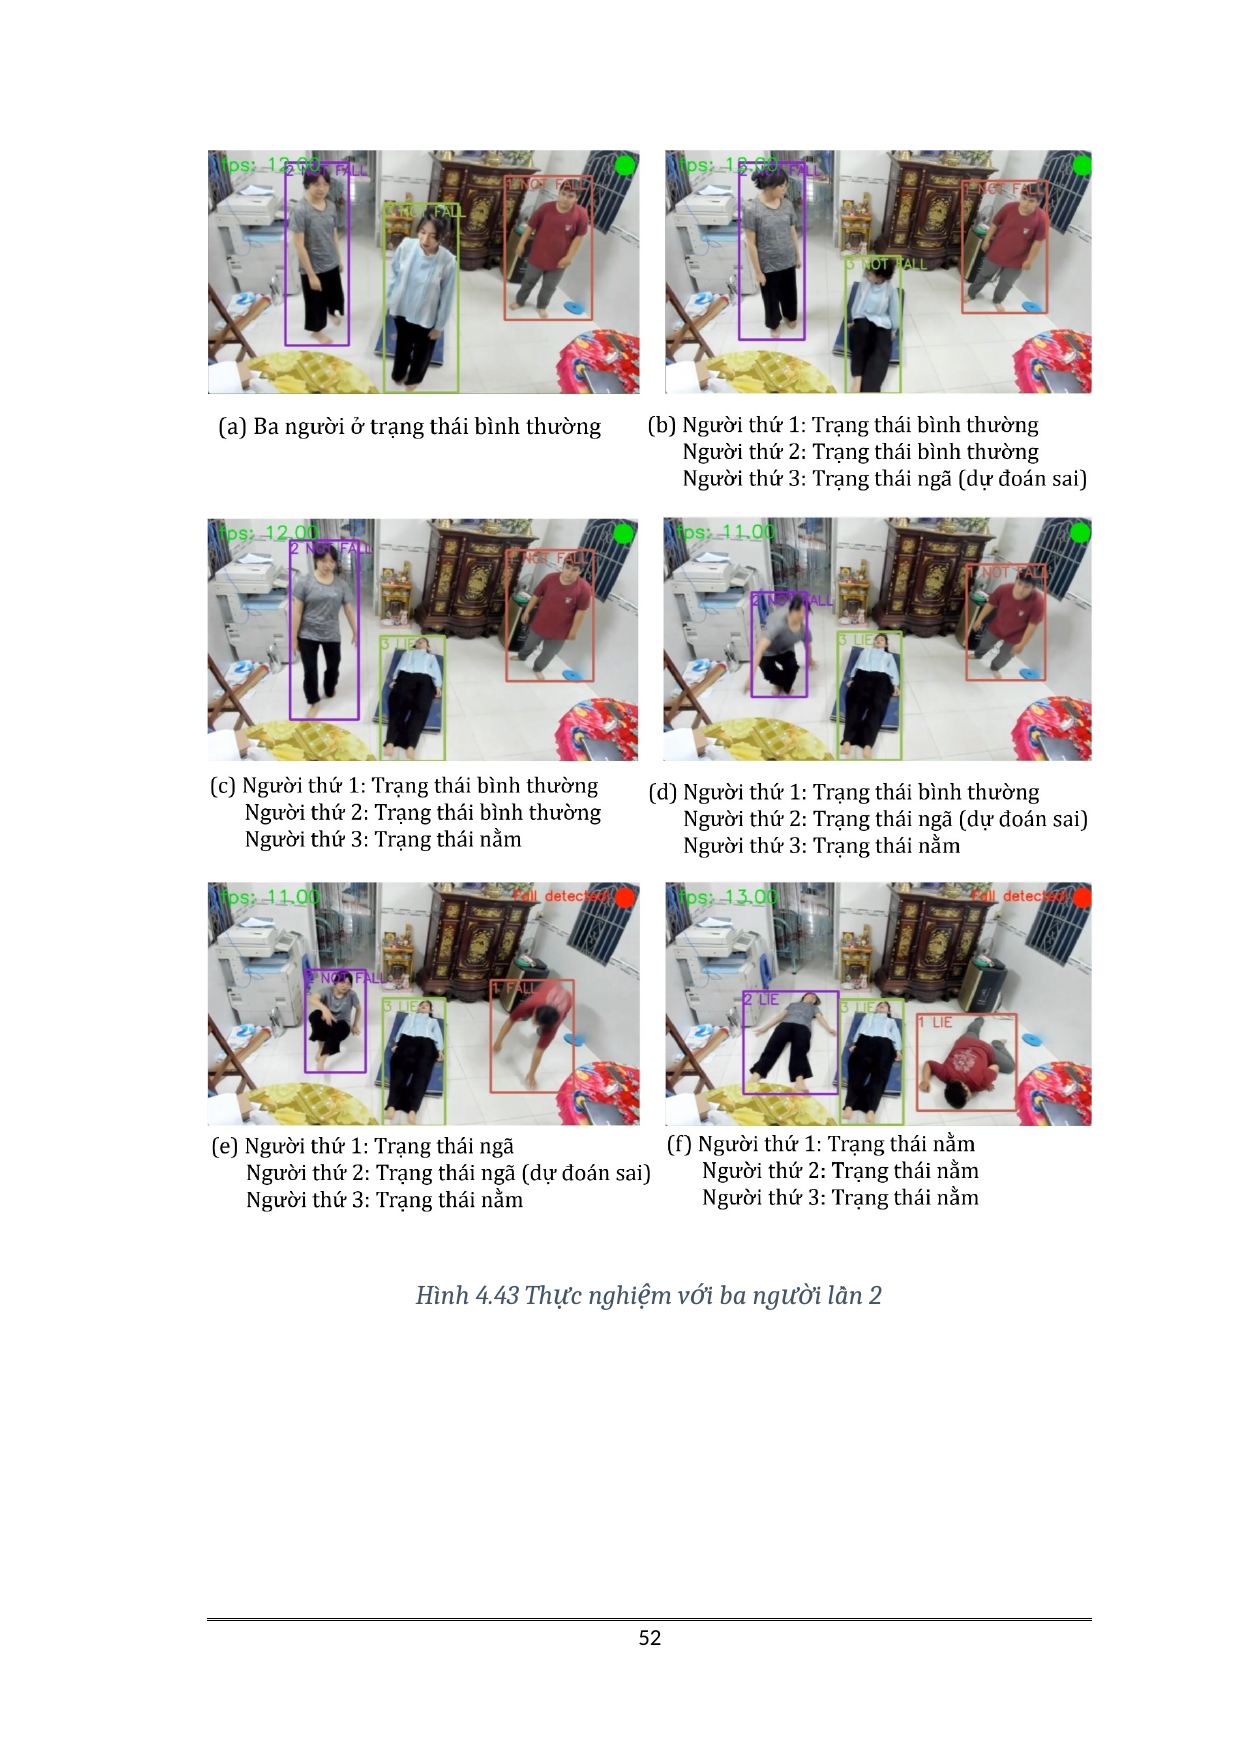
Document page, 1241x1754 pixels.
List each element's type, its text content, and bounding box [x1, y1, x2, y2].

picture [207, 150, 1092, 1265]
